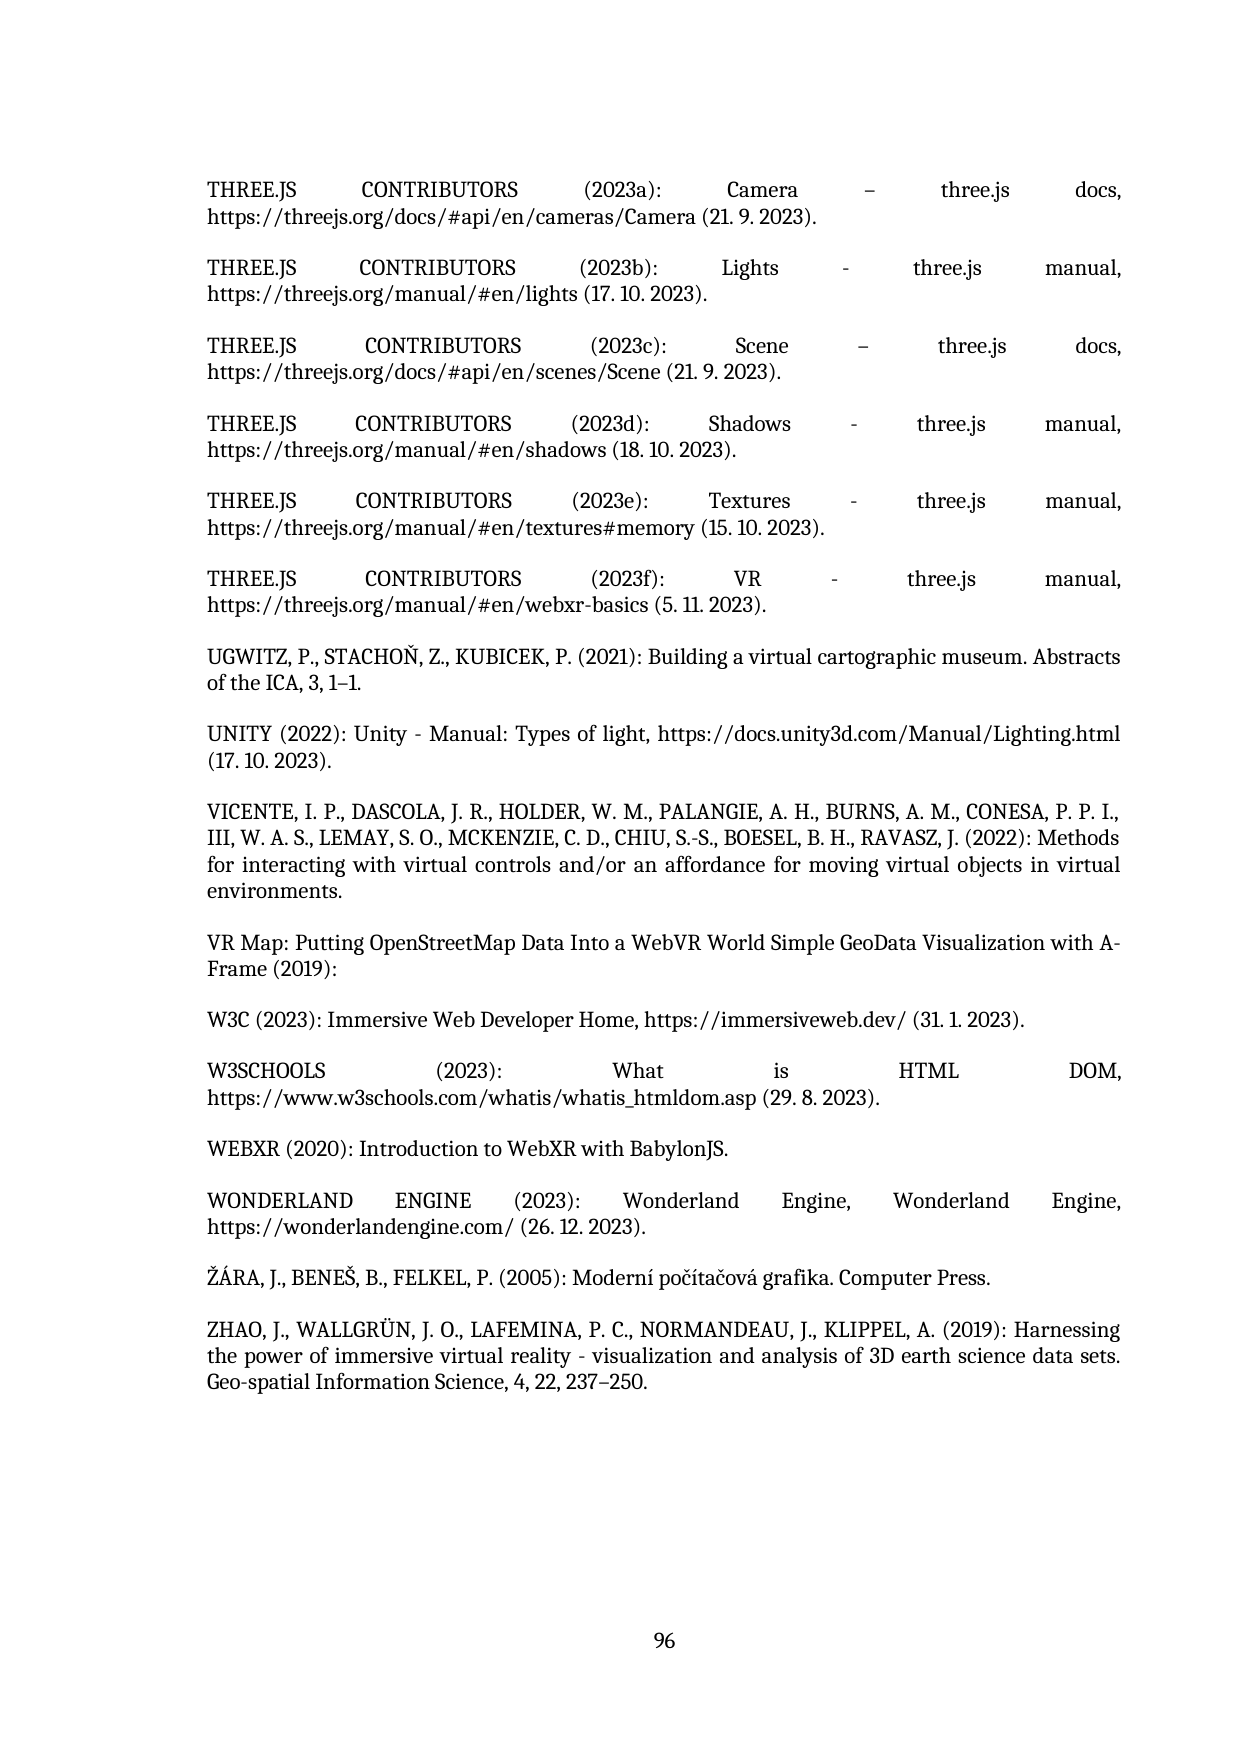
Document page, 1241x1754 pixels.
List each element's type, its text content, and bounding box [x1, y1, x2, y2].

text UNITY (2022): Unity - Manual: Types of light, https://docs.unity3d.com/Manual/Lighting.html (17. 10. 2023). [207, 721, 1122, 774]
text WEBXR (2020): Introduction to WebXR with BabylonJS. [207, 1136, 1122, 1162]
text THREE.JS CONTRIBUTORS (2023f): VR - three.js manual, https://threejs.org/manual/#en/webxr-basics (5. 11. 2023). [207, 566, 1122, 618]
text THREE.JS CONTRIBUTORS (2023a): Camera – three.js docs, https://threejs.org/docs/#api/en/cameras/Camera (21. 9. 2023). [207, 177, 1122, 230]
text VR Map: Putting OpenStreetMap Data Into a WebVR World Simple GeoData Visualization with A-Frame (2019): [207, 929, 1122, 982]
text VICENTE, I. P., DASCOLA, J. R., HOLDER, W. M., PALANGIE, A. H., BURNS, A. M., CONESA, P. P. I., III, W. A. S., LEMAY, S. O., MCKENZIE, C. D., CHIU, S.-S., BOESEL, B. H., RAVASZ, J. (2022): Methods for interacting with virtual controls and/or an affordance for moving virtual objects in virtual environments. [207, 799, 1122, 904]
text ŽÁRA, J., BENEŠ, B., FELKEL, P. (2005): Moderní počítačová grafika. Computer Press. [207, 1265, 1122, 1291]
text W3SCHOOLS (2023): What is HTML DOM, https://www.w3schools.com/whatis/whatis_htmldom.asp (29. 8. 2023). [207, 1058, 1122, 1111]
text ZHAO, J., WALLGRÜN, J. O., LAFEMINA, P. C., NORMANDEAU, J., KLIPPEL, A. (2019): Harnessing the power of immersive virtual reality - visualization and analysis of 3D earth science data sets. Geo-spatial Information Science, 4, 22, 237–250. [207, 1316, 1122, 1396]
text THREE.JS CONTRIBUTORS (2023b): Lights - three.js manual, https://threejs.org/manual/#en/lights (17. 10. 2023). [207, 255, 1122, 308]
text THREE.JS CONTRIBUTORS (2023e): Textures - three.js manual, https://threejs.org/manual/#en/textures#memory (15. 10. 2023). [207, 488, 1122, 541]
text WONDERLAND ENGINE (2023): Wonderland Engine, Wonderland Engine, https://wonderlandengine.com/ (26. 12. 2023). [207, 1187, 1122, 1240]
text THREE.JS CONTRIBUTORS (2023d): Shadows - three.js manual, https://threejs.org/manual/#en/shadows (18. 10. 2023). [207, 410, 1122, 463]
text W3C (2023): Immersive Web Developer Home, https://immersiveweb.dev/ (31. 1. 2023). [207, 1007, 1122, 1033]
text THREE.JS CONTRIBUTORS (2023c): Scene – three.js docs, https://threejs.org/docs/#api/en/scenes/Scene (21. 9. 2023). [207, 333, 1122, 385]
text UGWITZ, P., STACHOŇ, Z., KUBICEK, P. (2021): Building a virtual cartographic museum. Abstracts of the ICA, 3, 1–1. [207, 643, 1122, 696]
